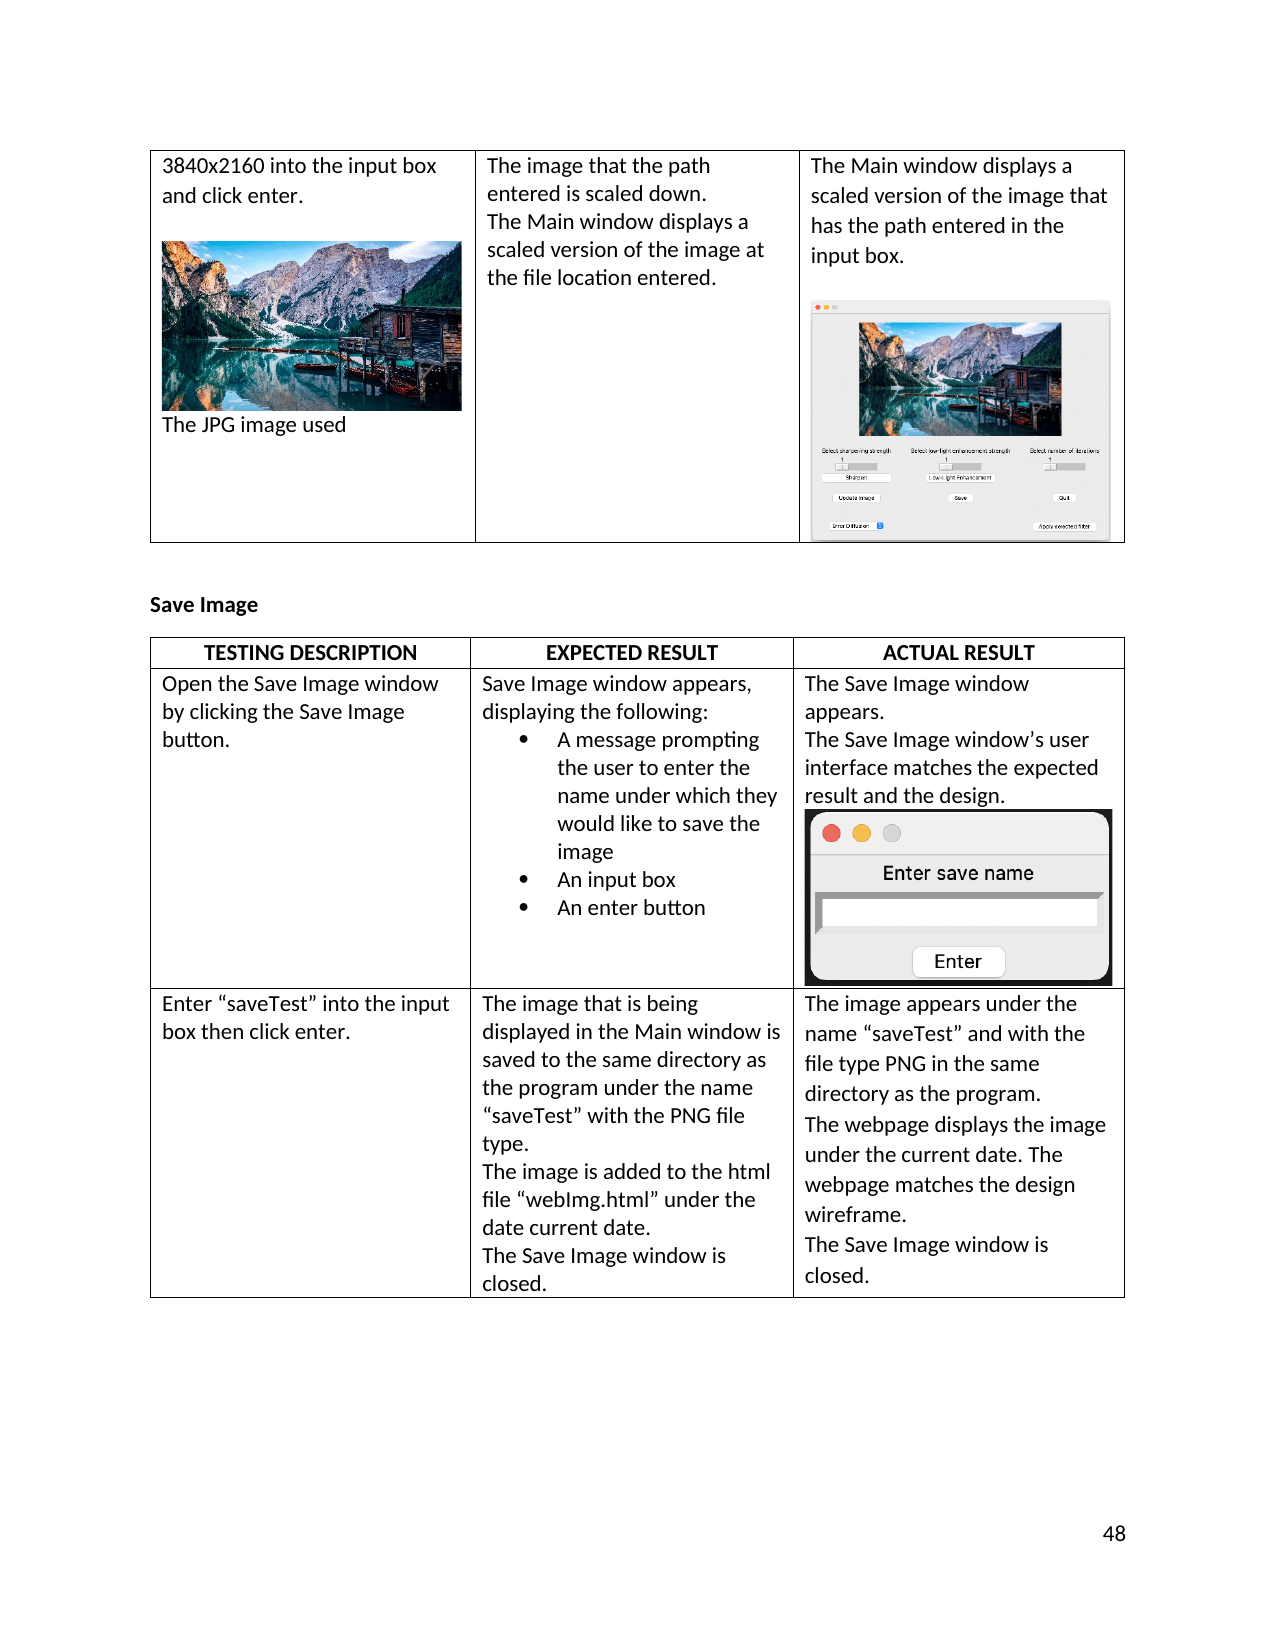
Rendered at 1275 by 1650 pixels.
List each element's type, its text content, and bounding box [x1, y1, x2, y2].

table_cell The image that is being displayed in the Main window is saved to the same directory as the program under the name “saveTest” with the PNG file type. The image is added to the html file “webImg.html” under the date current date. The Save Image window is closed. [471, 989, 793, 1297]
table_header EXPECTED RESULT [471, 638, 793, 668]
table_cell The Save Image window appears. The Save Image window’s user interface matches the expected result and the design. [794, 669, 1124, 988]
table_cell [476, 151, 799, 542]
picture [804, 809, 1113, 986]
table_header TESTING DESCRIPTION [151, 638, 470, 668]
table_cell Open the Save Image window by clicking the Save Image button. [151, 669, 470, 988]
table_cell Save Image window appears, displaying the following: A message prompting the user to enter the name under which they would like to save the image An input box An enter button [471, 669, 793, 988]
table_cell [151, 151, 475, 542]
table_header ACTUAL RESULT [794, 638, 1124, 668]
picture [161, 241, 462, 411]
table_cell Enter “saveTest” into the input box then click enter. [151, 989, 470, 1297]
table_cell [800, 151, 1124, 542]
table_cell The image appears under the name “saveTest” and with the file type PNG in the same directory as the program. The webpage displays the image under the current date. The webpage matches the design wireframe. The Save Image window is closed. [794, 989, 1124, 1297]
text Save Image [150, 590, 1125, 618]
picture [810, 300, 1111, 542]
